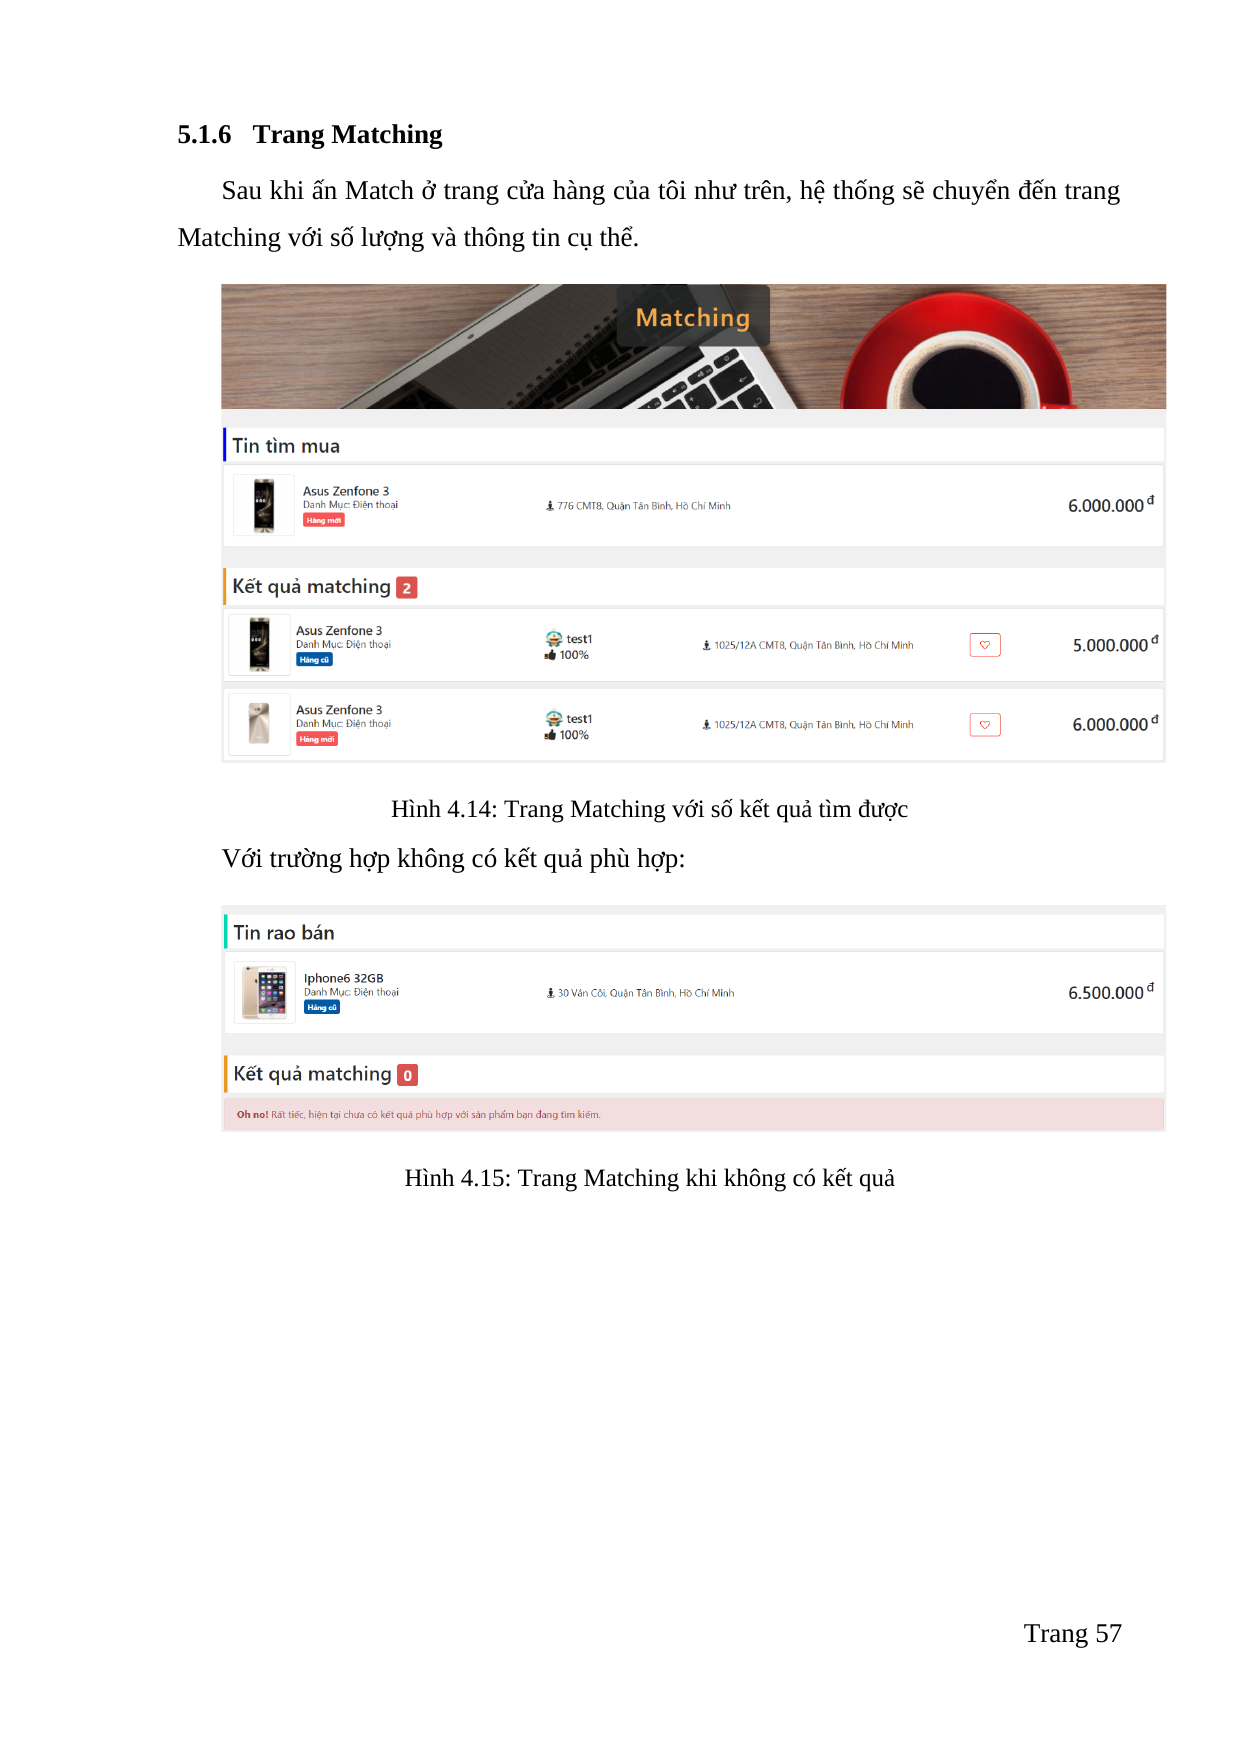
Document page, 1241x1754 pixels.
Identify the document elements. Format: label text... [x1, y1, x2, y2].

picture [221, 905, 1167, 1132]
text Sau khi ấn Match ở trang cửa hàng của tôi như trên, hệ thống sẽ chuyển đến trang Matching với số lượng và thông tin cụ thể. [177, 174, 1122, 252]
text Với trường hợp không có kết quả phù hợp: [177, 842, 1122, 873]
text Hình 4.14: Trang Matching với số kết quả tìm được [177, 794, 1122, 823]
text Hình 4.15: Trang Matching khi không có kết quả [177, 1163, 1122, 1192]
picture [221, 284, 1167, 763]
subtitle Trang Matching [177, 118, 1122, 149]
